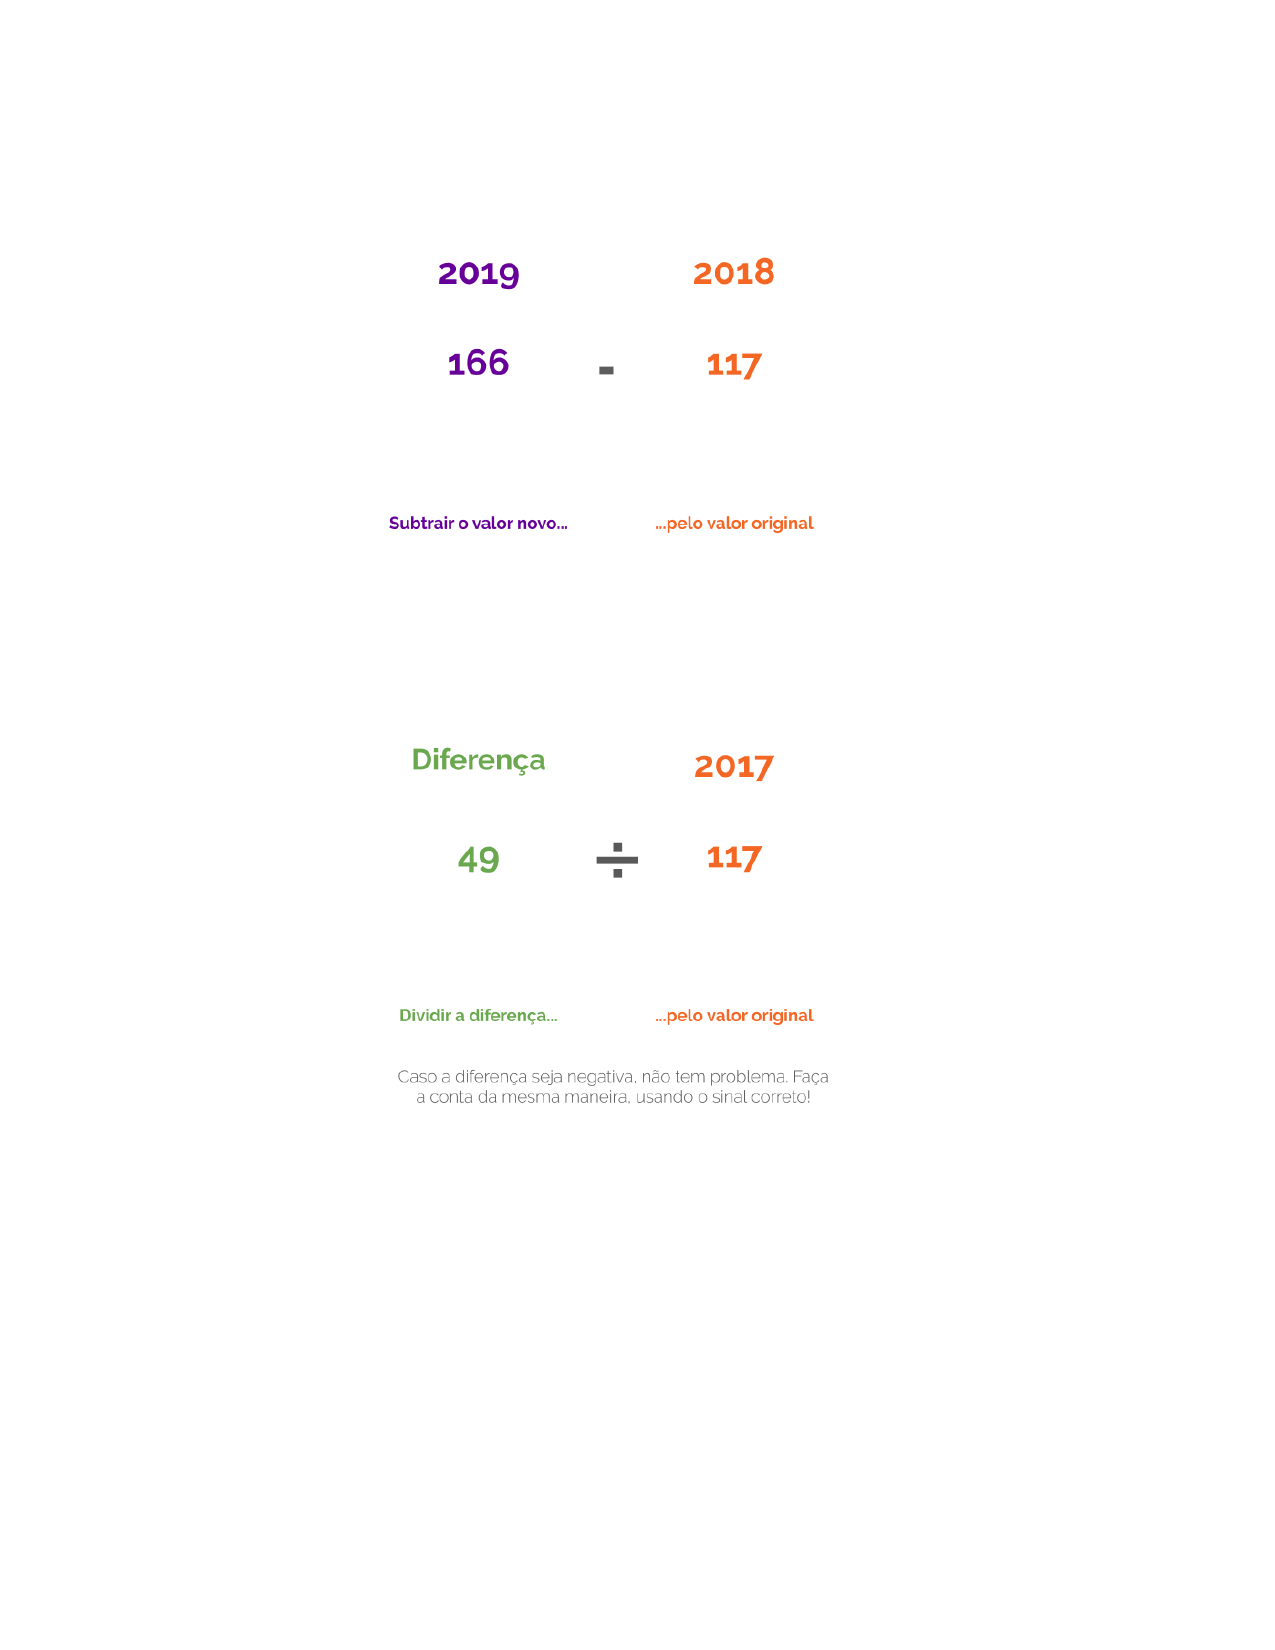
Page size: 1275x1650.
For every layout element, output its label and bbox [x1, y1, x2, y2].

picture [168, 150, 1044, 1135]
